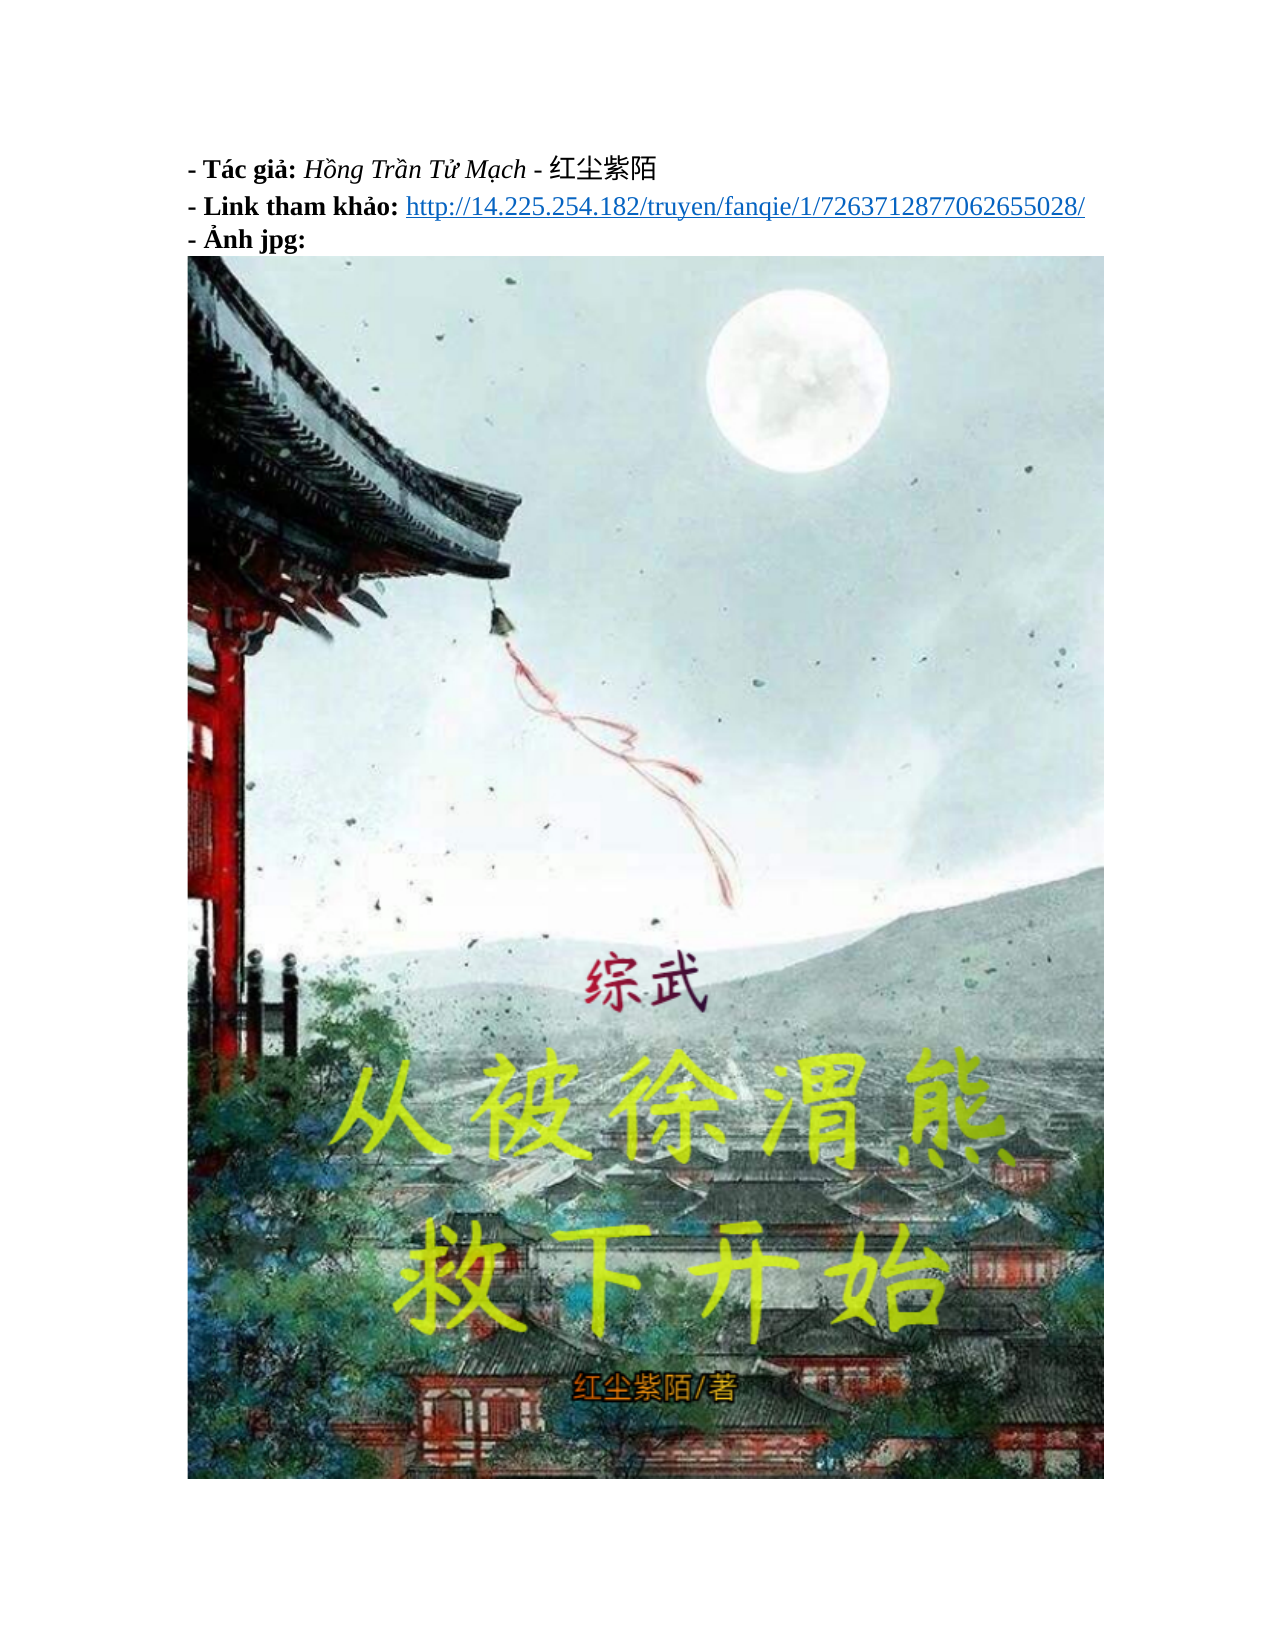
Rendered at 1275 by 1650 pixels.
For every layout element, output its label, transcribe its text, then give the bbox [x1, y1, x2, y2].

text - Ảnh jpg: [187, 223, 1125, 254]
text - Tác giả: Hồng Trần Tử Mạch - 红尘紫陌 [187, 150, 1125, 187]
text - Link tham khảo: http://14.225.254.182/truyen/fanqie/1/7263712877062655028/ [187, 190, 1125, 221]
picture [187, 256, 1104, 1479]
